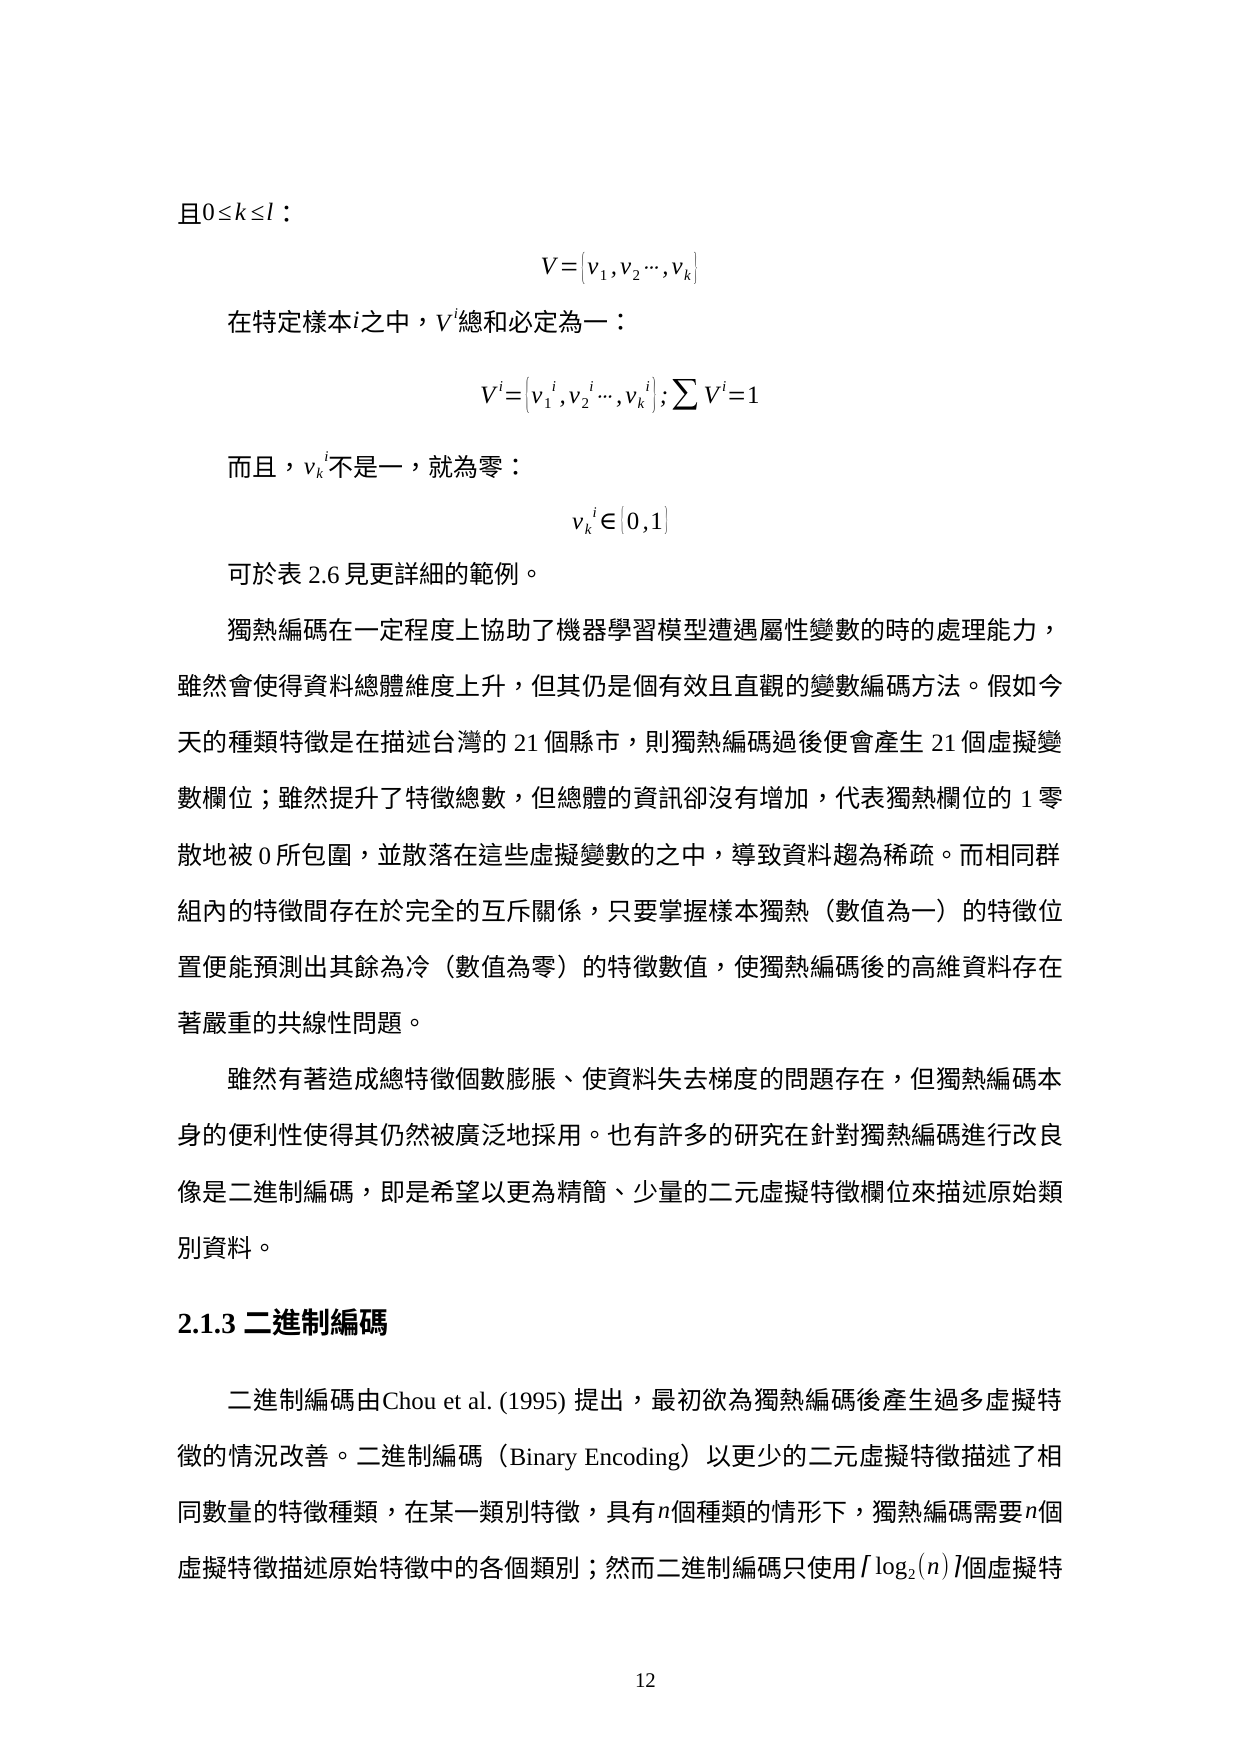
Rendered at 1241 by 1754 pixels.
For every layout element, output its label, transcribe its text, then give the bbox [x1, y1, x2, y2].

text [177, 194, 1063, 231]
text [177, 1379, 1063, 1586]
text 雖然有著造成總特徵個數膨脹、使資料失去梯度的問題存在，但獨熱編碼本身的便利性使得其仍然被廣泛地採用。也有許多的研究在針對獨熱編碼進行改良。像是二進制編碼，即是希望以更為精簡、少量的二元虛擬特徵欄位來描述原始類別資料。 [177, 1059, 1063, 1265]
subtitle 二進制編碼 [177, 1283, 1063, 1358]
text 在特定樣本之中，總和必定為一： [177, 301, 1063, 339]
text 獨熱編碼在一定程度上協助了機器學習模型遭遇屬性變數的時的處理能力，雖然會使得資料總體維度上升，但其仍是個有效且直觀的變數編碼方法。假如今天的種類特徵是在描述台灣的21個縣市，則獨熱編碼過後便會產生21個虛擬變數欄位；雖然提升了特徵總數，但總體的資訊卻沒有增加，代表獨熱欄位的1零散地被0所包圍，並散落在這些虛擬變數的之中，導致資料趨為稀疏。而相同群組內的特徵間存在於完全的互斥關係，只要掌握樣本獨熱（數值為一）的特徵位置便能預測出其餘為冷（數值為零）的特徵數值，使獨熱編碼後的高維資料存在著嚴重的共線性問題。 [177, 609, 1063, 1041]
text 而且，不是一，就為零： [177, 446, 1063, 484]
